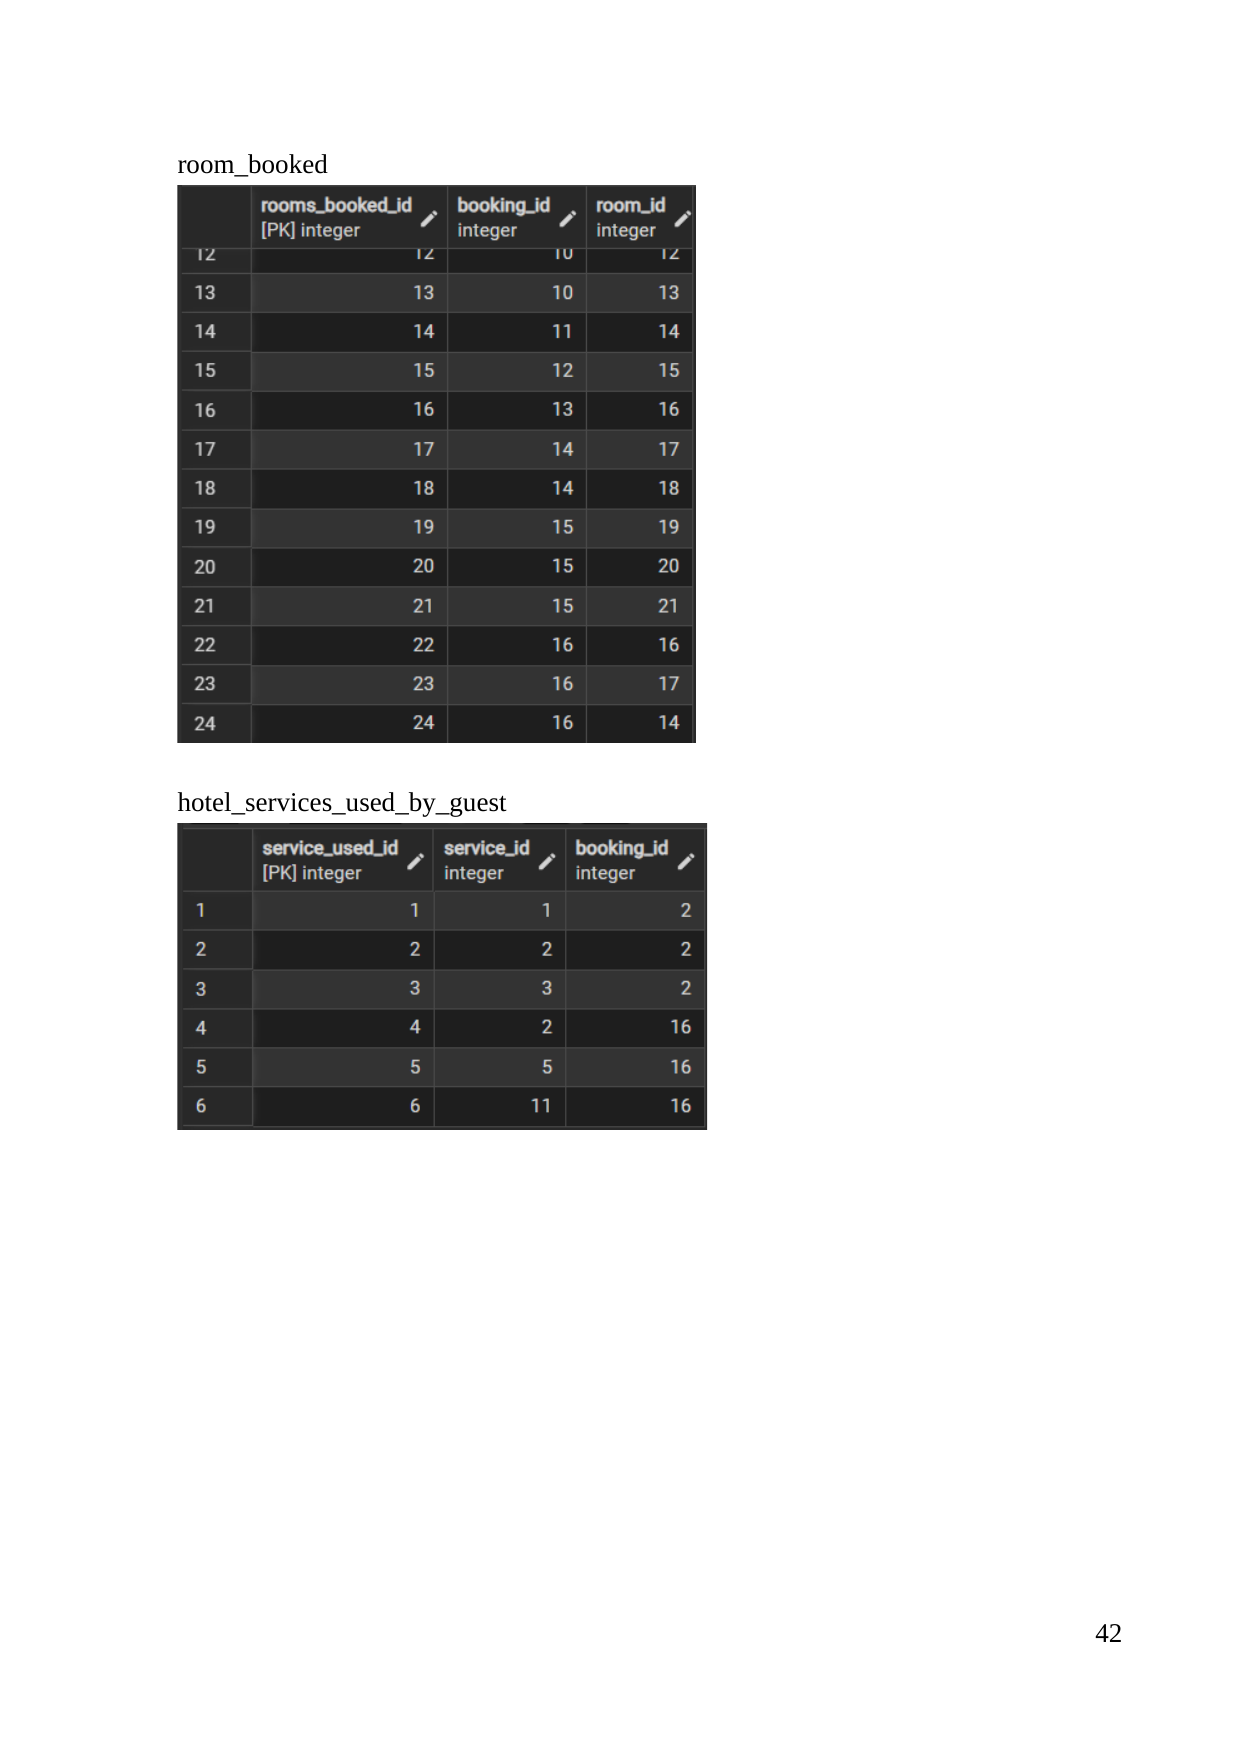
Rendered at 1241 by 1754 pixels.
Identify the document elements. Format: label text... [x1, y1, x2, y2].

picture [177, 185, 696, 743]
text room_booked [177, 148, 1122, 179]
picture [177, 823, 708, 1130]
text hotel_services_used_by_guest [177, 786, 1122, 817]
